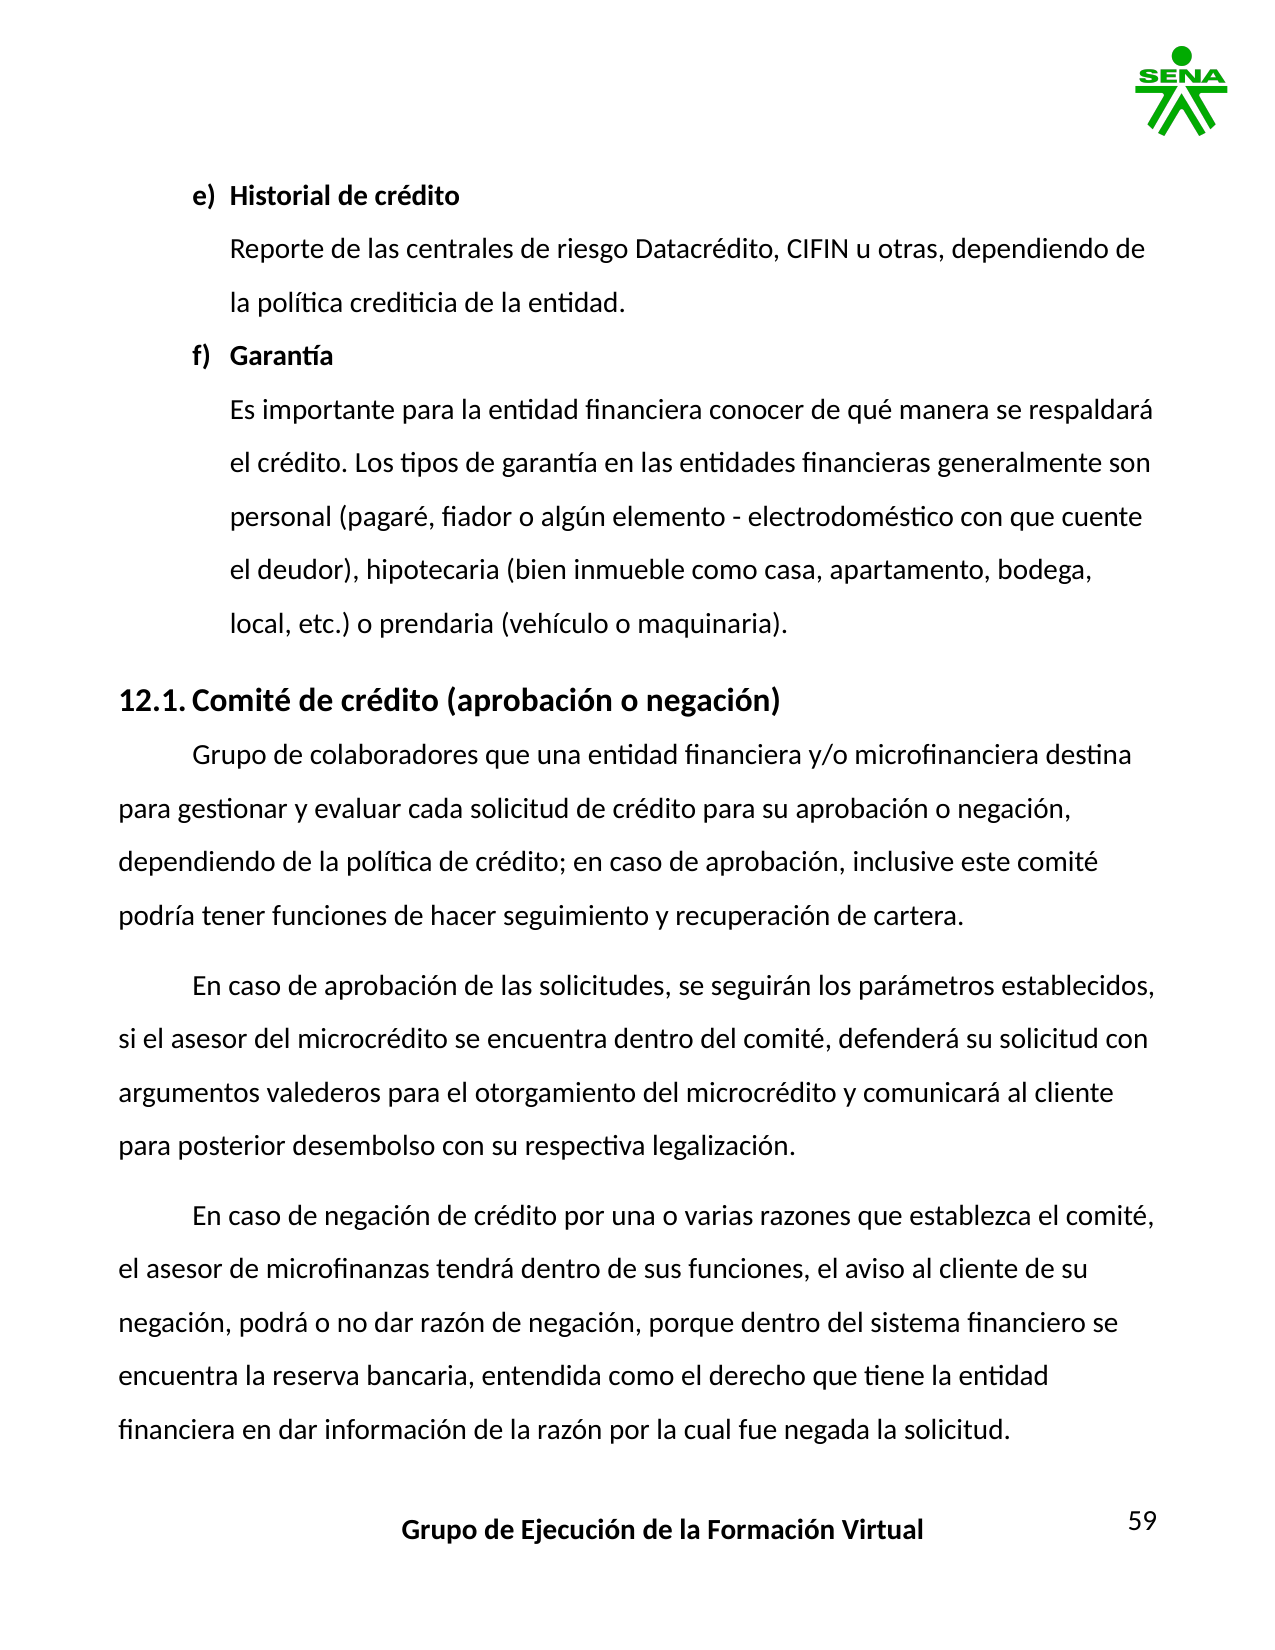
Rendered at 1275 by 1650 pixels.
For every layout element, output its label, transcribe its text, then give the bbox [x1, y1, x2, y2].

list Historial de crédito [192, 177, 1157, 213]
list Es importante para la entidad financiera conocer de qué manera se respaldará el crédito. Los tipos de garantía en las entidades financieras generalmente son personal (pagaré, fiador o algún elemento - electrodoméstico con que cuente el deudor), hipotecaria (bien inmueble como casa, apartamento, bodega, local, etc.) o prendaria (vehículo o maquinaria). [229, 391, 1157, 640]
list Garantía [192, 337, 1157, 373]
list Reporte de las centrales de riesgo Datacrédito, CIFIN u otras, dependiendo de la política crediticia de la entidad. [229, 231, 1157, 320]
picture [1135, 46, 1228, 136]
text En caso de negación de crédito por una o varias razones que establezca el comité, el asesor de microfinanzas tendrá dentro de sus funciones, el aviso al cliente de su negación, podrá o no dar razón de negación, porque dentro del sistema financiero se encuentra la reserva bancaria, entendida como el derecho que tiene la entidad financiera en dar información de la razón por la cual fue negada la solicitud. [118, 1197, 1157, 1447]
text Grupo de colaboradores que una entidad financiera y/o microfinanciera destina para gestionar y evaluar cada solicitud de crédito para su aprobación o negación, dependiendo de la política de crédito; en caso de aprobación, inclusive este comité podría tener funciones de hacer seguimiento y recuperación de cartera. [118, 736, 1157, 932]
subtitle Comité de crédito (aprobación o negación) [118, 679, 1157, 720]
text En caso de aprobación de las solicitudes, se seguirán los parámetros establecidos, si el asesor del microcrédito se encuentra dentro del comité, defenderá su solicitud con argumentos valederos para el otorgamiento del microcrédito y comunicará al cliente para posterior desembolso con su respectiva legalización. [118, 967, 1157, 1163]
